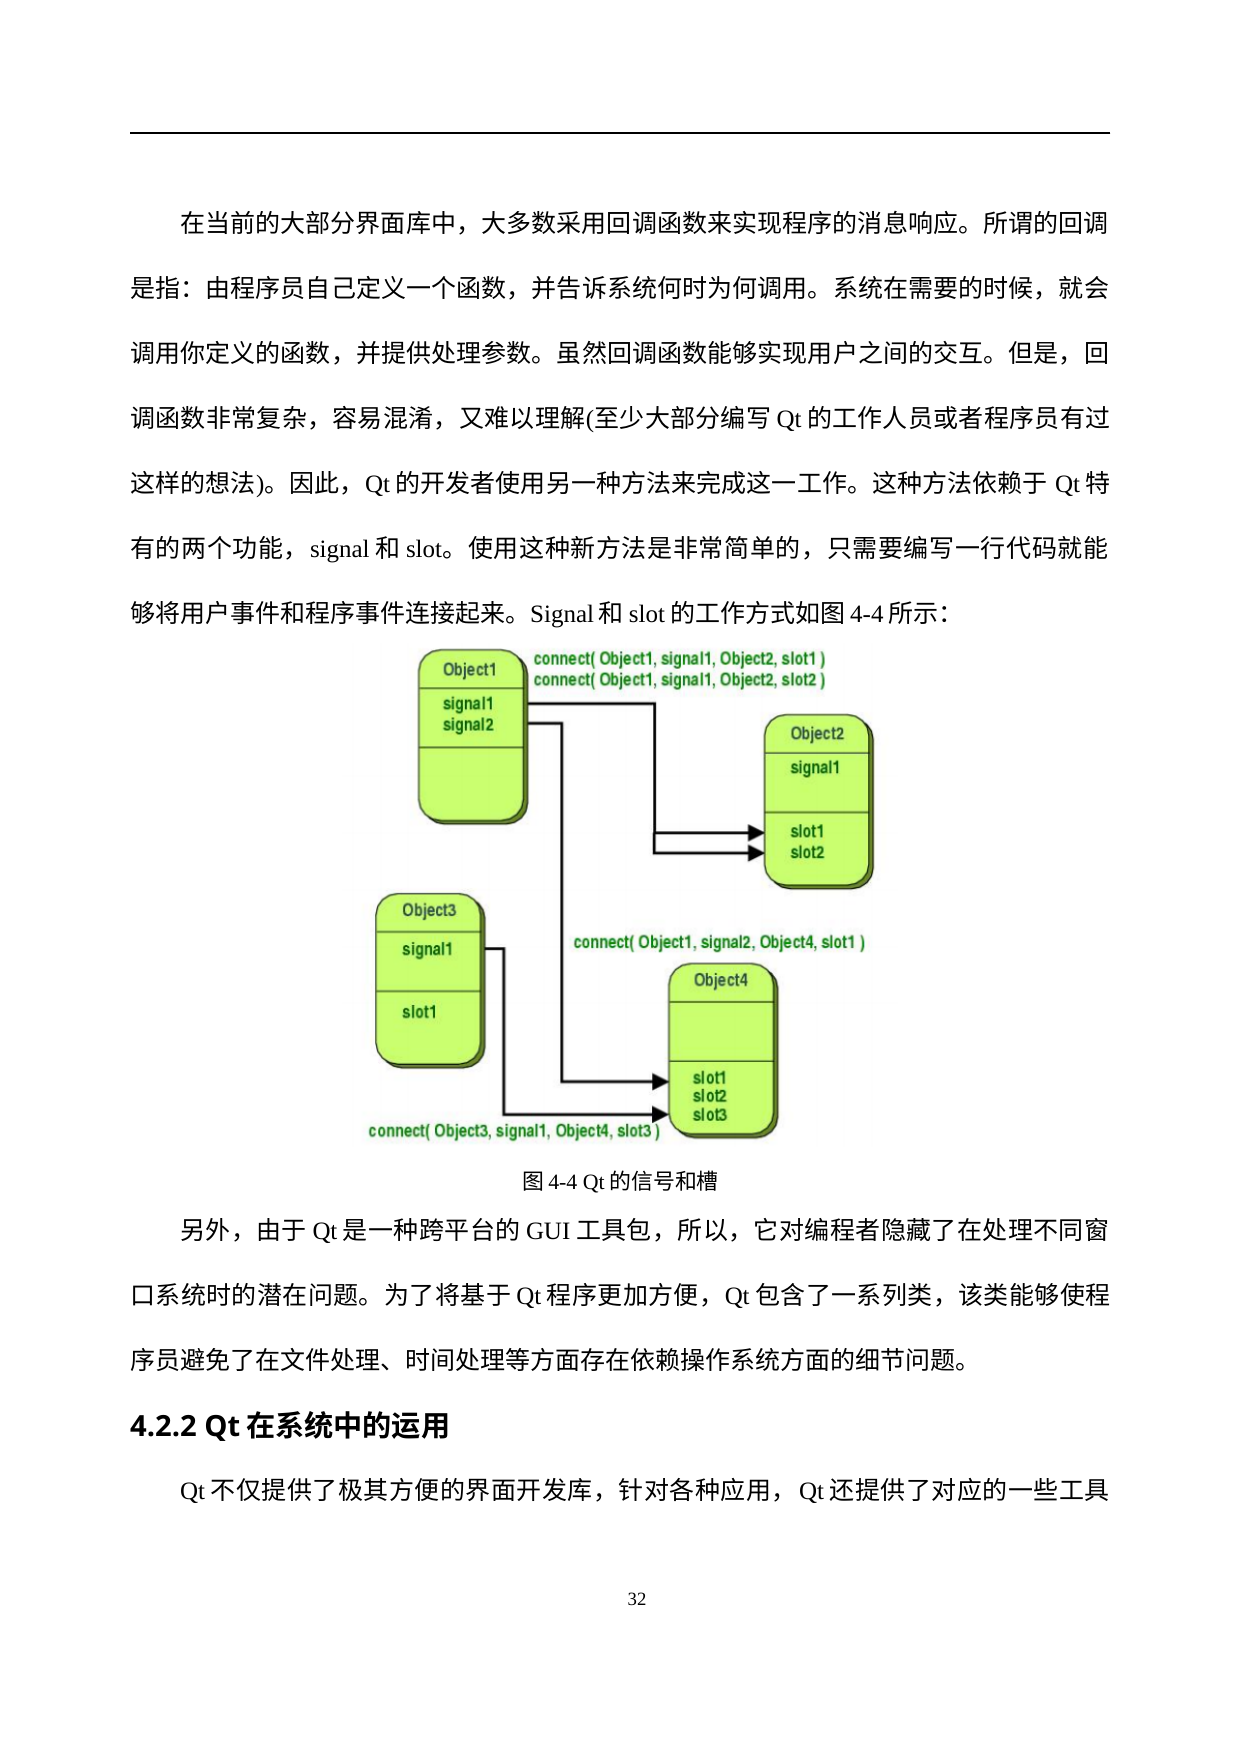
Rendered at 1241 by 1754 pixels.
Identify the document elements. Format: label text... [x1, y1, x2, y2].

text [130, 1456, 1110, 1521]
text 4.2.2 Qt在系统中的运用 [130, 1391, 1110, 1456]
picture [342, 643, 898, 1155]
text 图4-4 Qt的信号和槽 [130, 1164, 1110, 1196]
text 另外，由于Qt是一种跨平台的GUI工具包，所以，它对编程者隐藏了在处理不同窗口系统时的潜在问题。为了将基于Qt程序更加方便，Qt包含了一系列类，该类能够使程序员避免了在文件处理、时间处理等方面存在依赖操作系统方面的细节问题。 [130, 1196, 1110, 1391]
text 在当前的大部分界面库中，大多数采用回调函数来实现程序的消息响应。所谓的回调是指：由程序员自己定义一个函数，并告诉系统何时为何调用。系统在需要的时候，就会调用你定义的函数，并提供处理参数。虽然回调函数能够实现用户之间的交互。但是，回调函数非常复杂，容易混淆，又难以理解(至少大部分编写Qt的工作人员或者程序员有过这样的想法)。因此，Qt的开发者使用另一种方法来完成这一工作。这种方法依赖于Qt特有的两个功能，signal和slot。使用这种新方法是非常简单的，只需要编写一行代码就能够将用户事件和程序事件连接起来。Signal和slot的工作方式如图4-4所示： [130, 189, 1110, 644]
